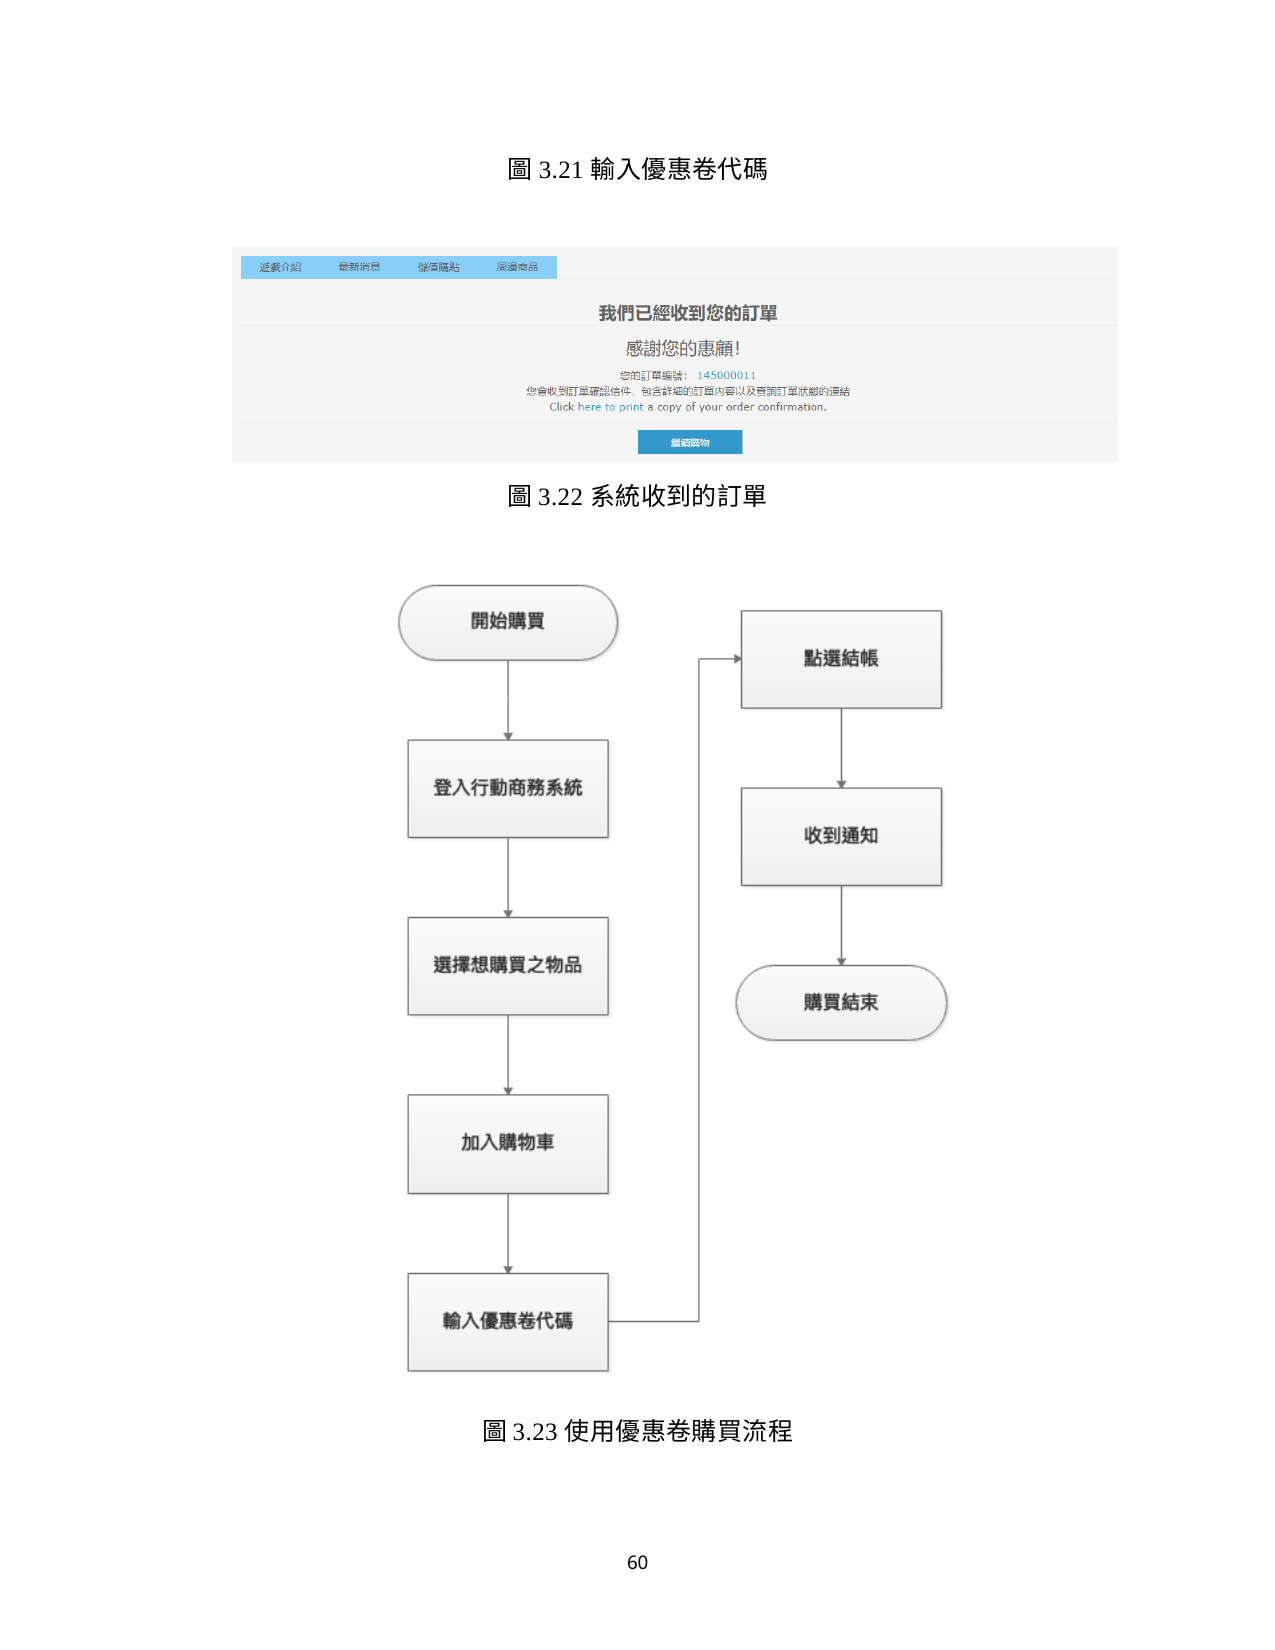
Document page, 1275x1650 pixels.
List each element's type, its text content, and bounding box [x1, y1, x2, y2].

picture [377, 573, 973, 1397]
picture [232, 247, 1118, 462]
text 圖 3.21 輸入優惠卷代碼 [150, 150, 1125, 186]
text 圖3.22 系統收到的訂單 [150, 476, 1125, 512]
text 圖3.23 使用優惠卷購買流程 [150, 1411, 1125, 1448]
